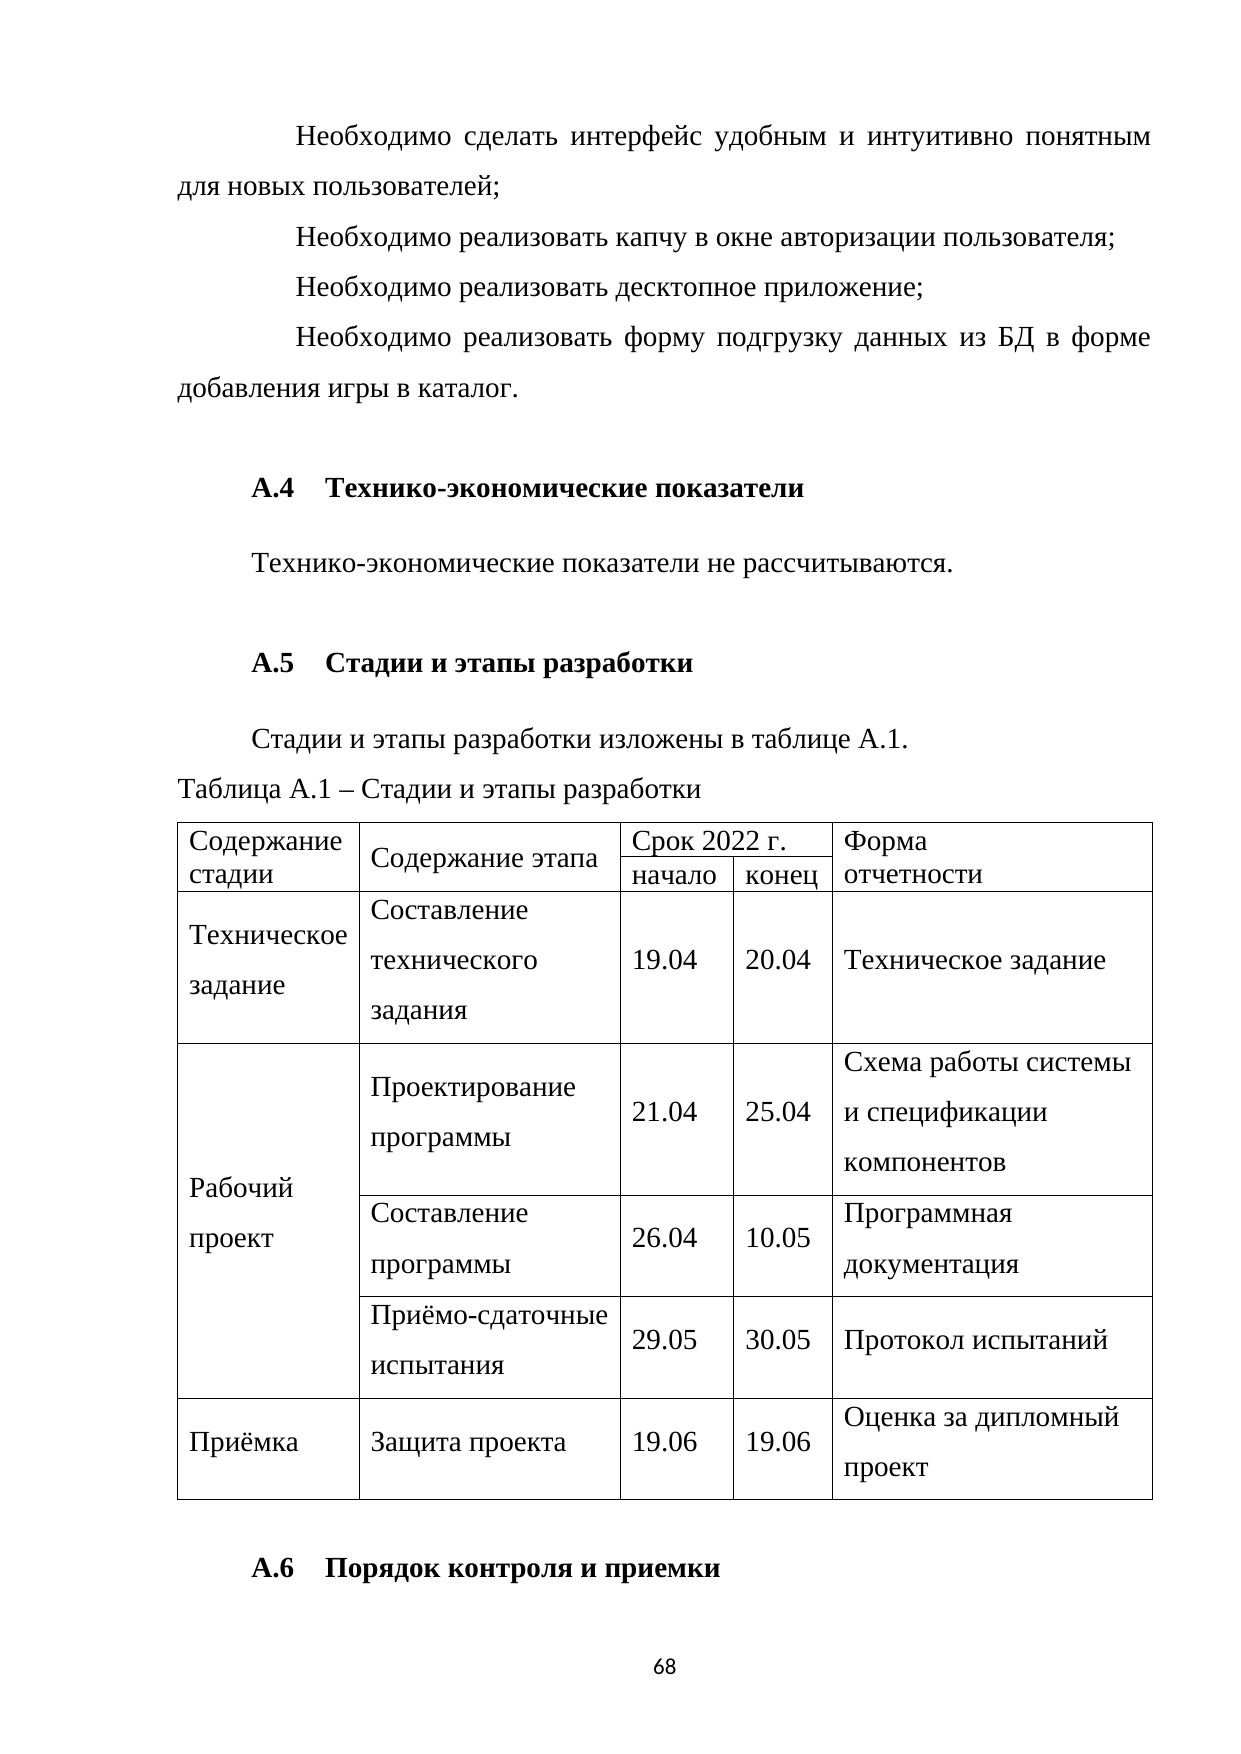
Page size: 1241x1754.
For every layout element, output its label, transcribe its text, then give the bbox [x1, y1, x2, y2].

table_cell Программная документация [833, 1196, 1152, 1296]
table_cell Оценка за дипломный проект [833, 1399, 1152, 1499]
table_cell Защита проекта [360, 1399, 620, 1499]
table_cell 19.06 [734, 1399, 832, 1499]
table_header Содержание стадии [178, 823, 359, 891]
table_cell 19.04 [621, 892, 733, 1043]
text Технико-экономические показатели [177, 470, 1152, 503]
text Стадии и этапы разработки изложены в таблице А.1. [177, 721, 1152, 754]
table_cell 25.04 [734, 1044, 832, 1194]
table_cell Проектирование программы [360, 1044, 620, 1194]
text Необходимо сделать интерфейс удобным и интуитивно понятным для новых пользователей; [177, 118, 1152, 202]
table_cell Приёмо-сдаточные испытания [360, 1297, 620, 1398]
table_header Содержание этапа [360, 823, 620, 891]
table_cell Составление технического задания [360, 892, 620, 1043]
table_cell Приёмка [178, 1399, 359, 1499]
table_cell 30.05 [734, 1297, 832, 1398]
table_cell Составление программы [360, 1196, 620, 1296]
table_cell 10.05 [734, 1196, 832, 1296]
table_cell 20.04 [734, 892, 832, 1043]
text Порядок контроля и приемки [177, 1550, 1152, 1584]
text Таблица А.1 – Стадии и этапы разработки [177, 771, 1152, 805]
text Технико-экономические показатели не рассчитываются. [177, 545, 1152, 579]
table_cell Рабочий проект [178, 1044, 359, 1398]
table_cell конец [734, 857, 832, 891]
table_cell 21.04 [621, 1044, 733, 1194]
table_cell Схема работы системы и спецификации компонентов [833, 1044, 1152, 1194]
text Необходимо реализовать десктопное приложение; [177, 269, 1152, 303]
text Стадии и этапы разработки [177, 646, 1152, 679]
text Необходимо реализовать форму подгрузку данных из БД в форме добавления игры в каталог. [177, 319, 1152, 403]
table_cell начало [621, 857, 733, 891]
table_cell 19.06 [621, 1399, 733, 1499]
table_cell Техническое задание [178, 892, 359, 1043]
table_cell Протокол испытаний [833, 1297, 1152, 1398]
table_header Срок 2022 г. [621, 823, 832, 856]
text Необходимо реализовать капчу в окне авторизации пользователя; [177, 219, 1152, 252]
table_cell 26.04 [621, 1196, 733, 1296]
table_header Форма отчетности [833, 823, 1152, 891]
table_cell 29.05 [621, 1297, 733, 1398]
table_cell Техническое задание [833, 892, 1152, 1043]
